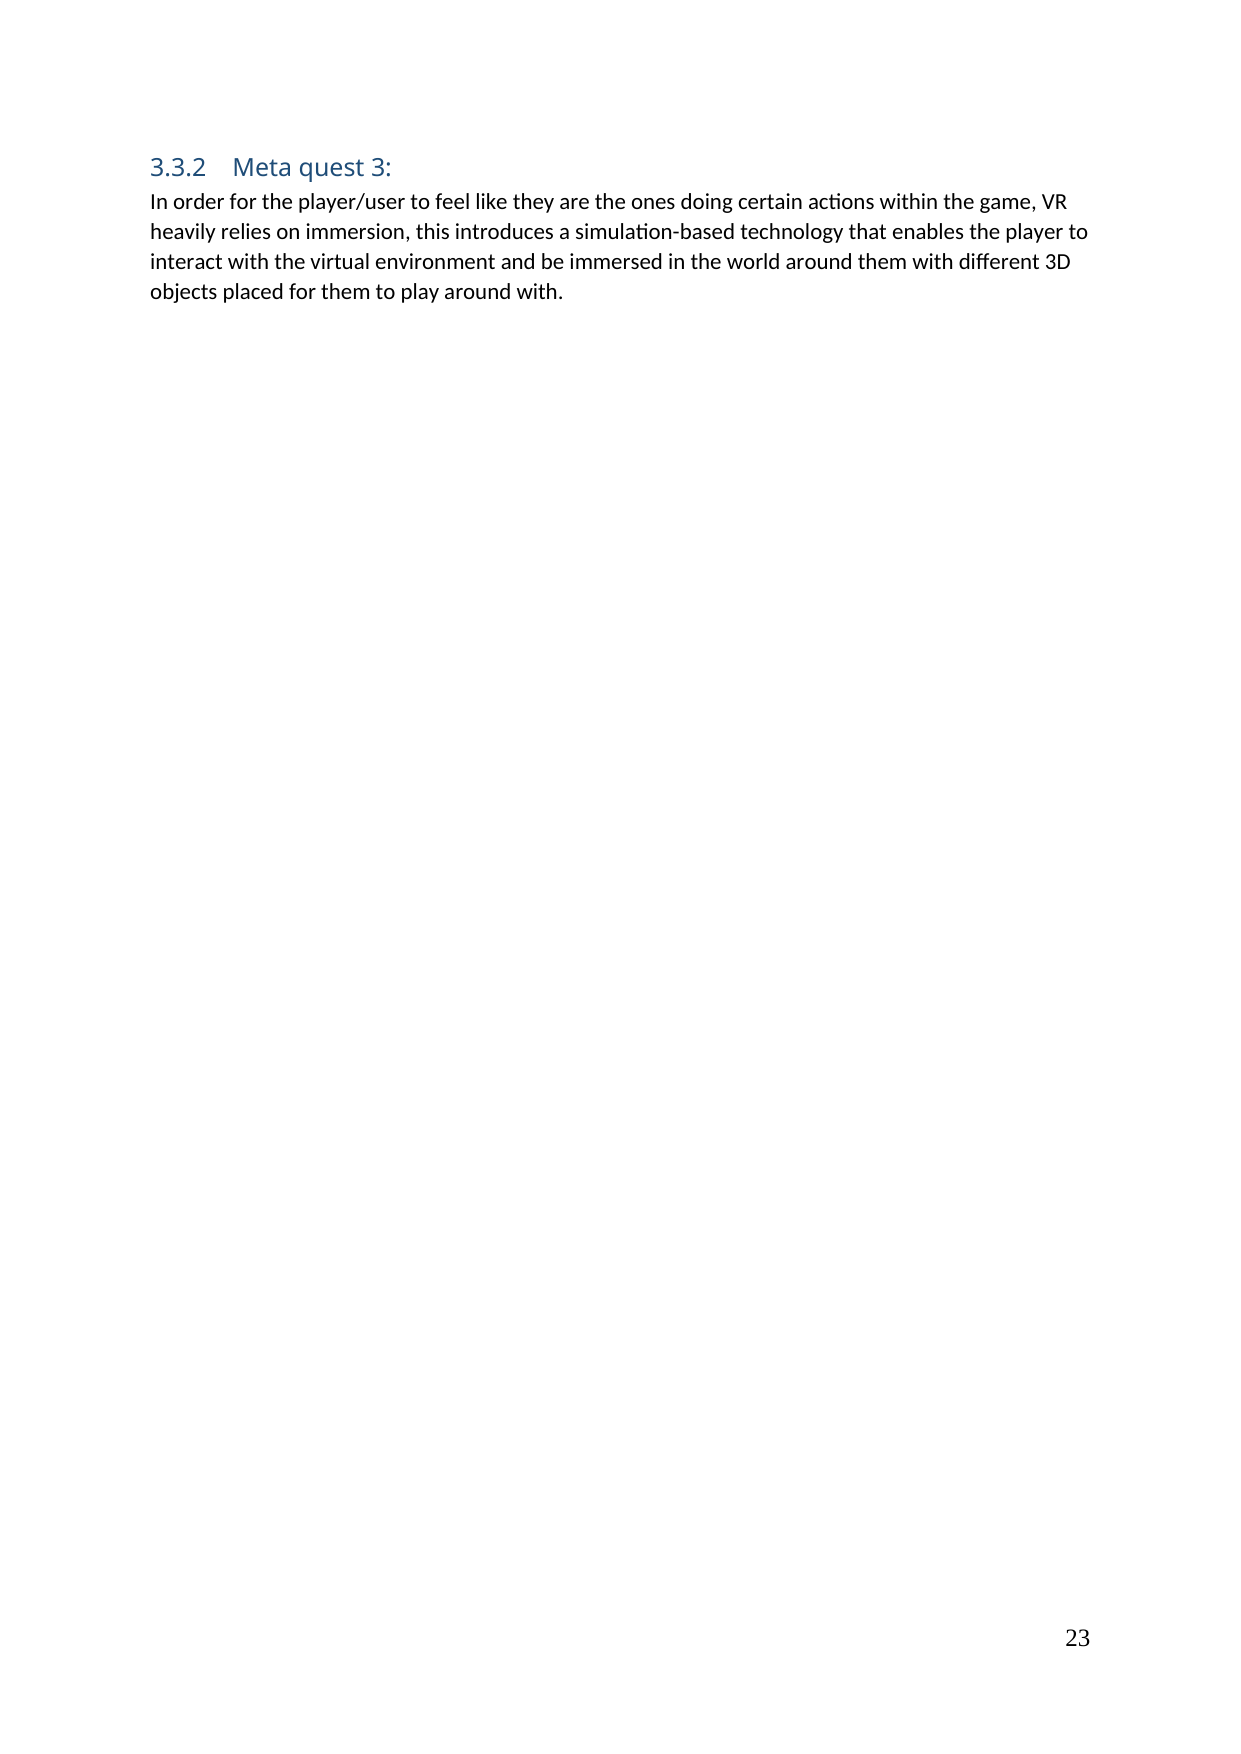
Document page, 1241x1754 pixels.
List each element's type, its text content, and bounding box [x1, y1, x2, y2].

subtitle 3.3.2 Meta quest 3: [150, 150, 1090, 184]
text In order for the player/user to feel like they are the ones doing certain actions within the game, VR heavily relies on immersion, this introduces a simulation-based technology that enables the player to interact with the virtual environment and be immersed in the world around them with different 3D objects placed for them to play around with. [150, 187, 1090, 305]
